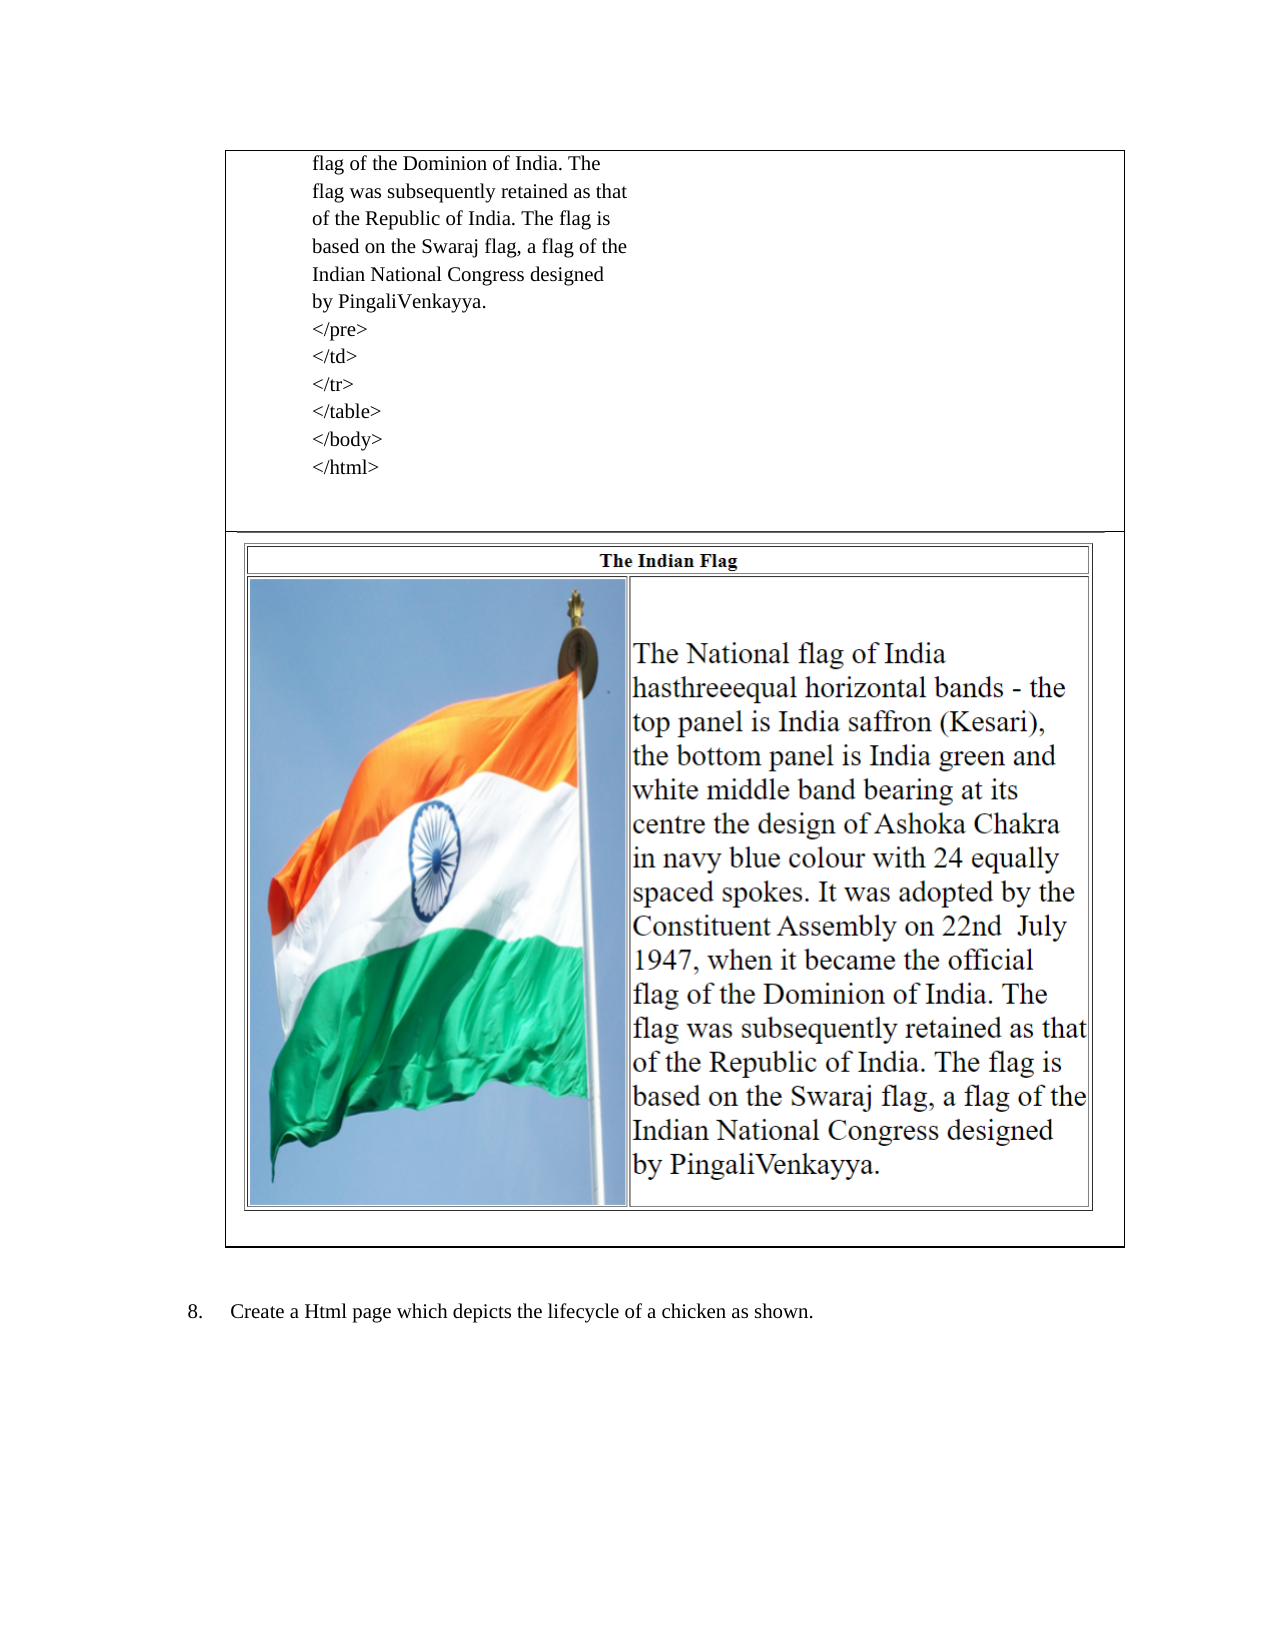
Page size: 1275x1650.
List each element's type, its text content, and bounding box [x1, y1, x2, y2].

list Create a Html page which depicts the lifecycle of a chicken as shown. [187, 1299, 1125, 1323]
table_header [226, 151, 1124, 531]
table_cell [226, 532, 1124, 1246]
picture [236, 531, 1105, 1222]
